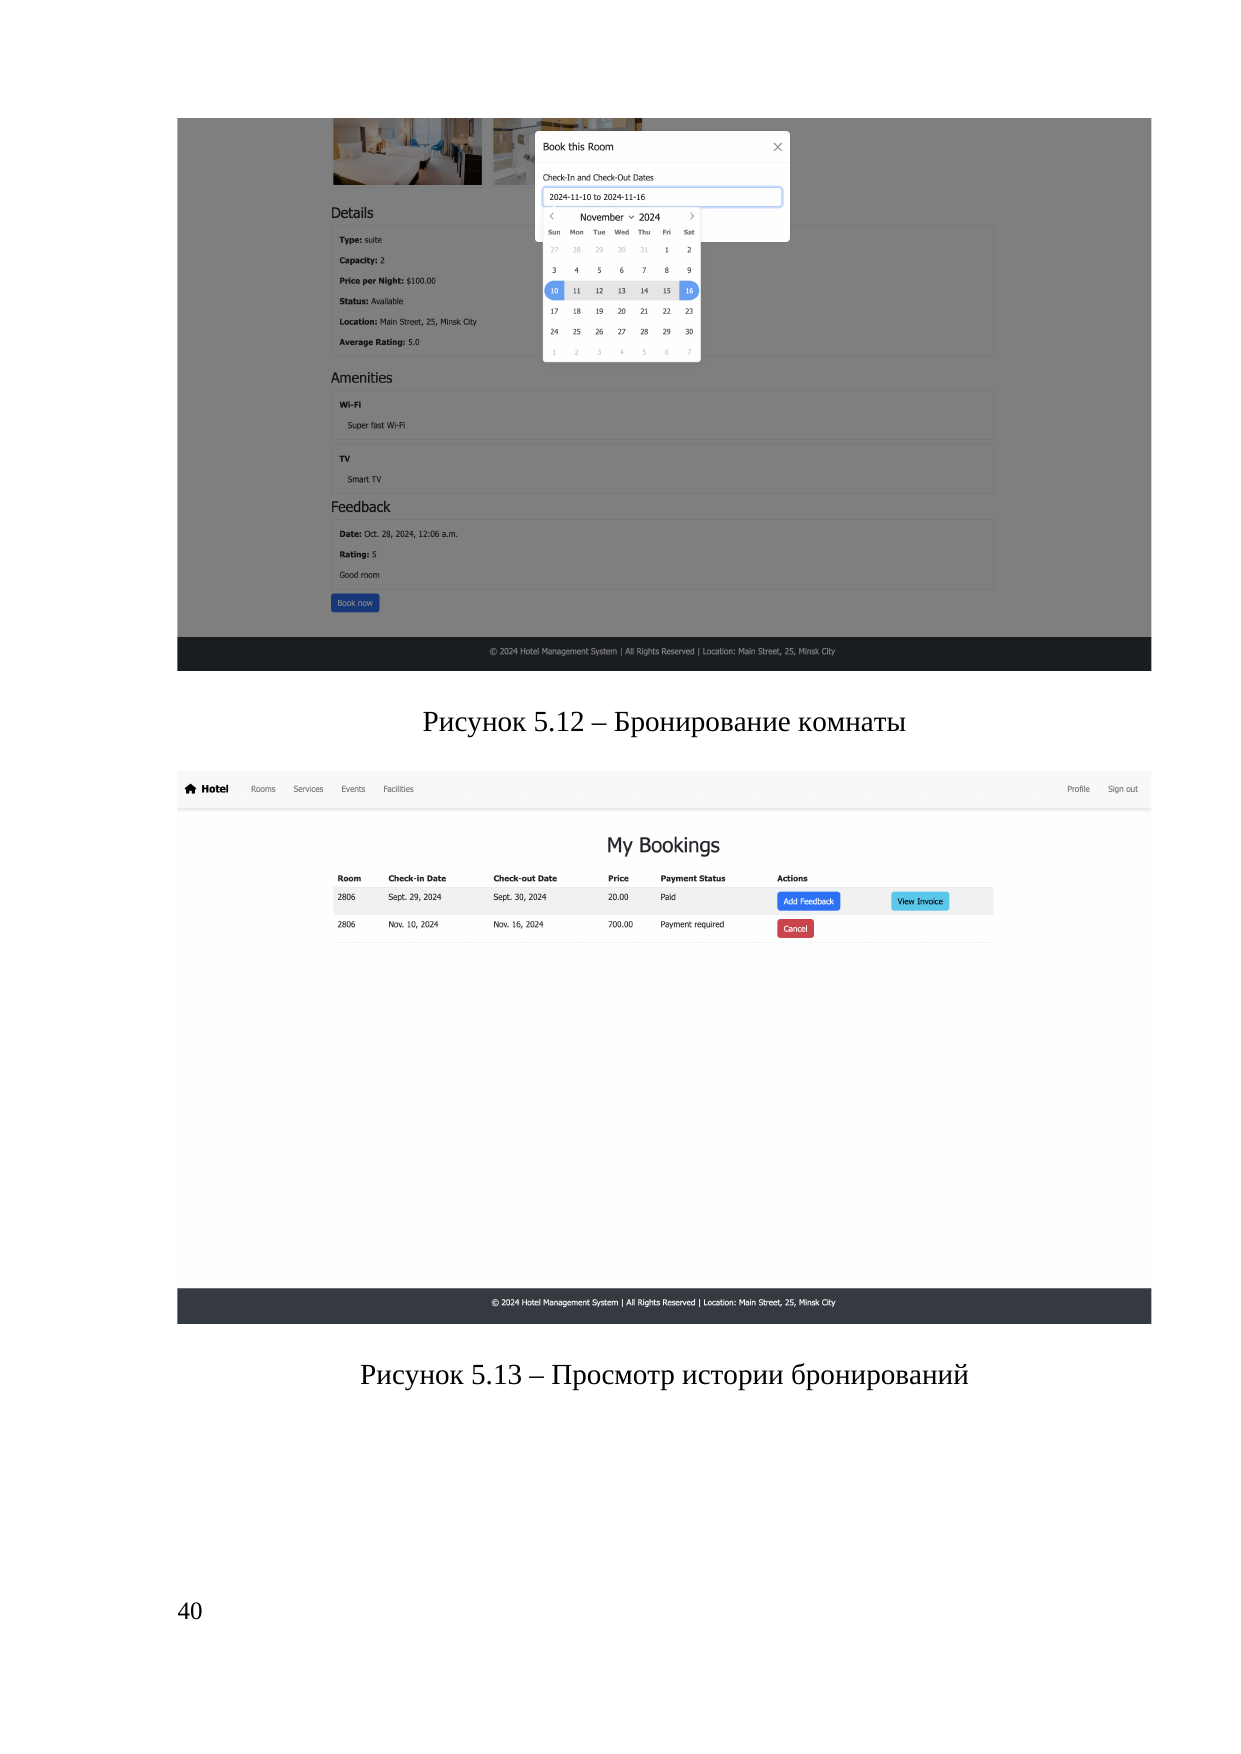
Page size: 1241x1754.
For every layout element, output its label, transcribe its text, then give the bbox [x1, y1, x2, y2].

text Рисунок 5.12 – Бронирование комнаты [177, 704, 1152, 738]
picture [177, 771, 1152, 1324]
text Рисунок 5.13 – Просмотр истории бронирований [177, 1357, 1152, 1391]
picture [177, 118, 1152, 671]
